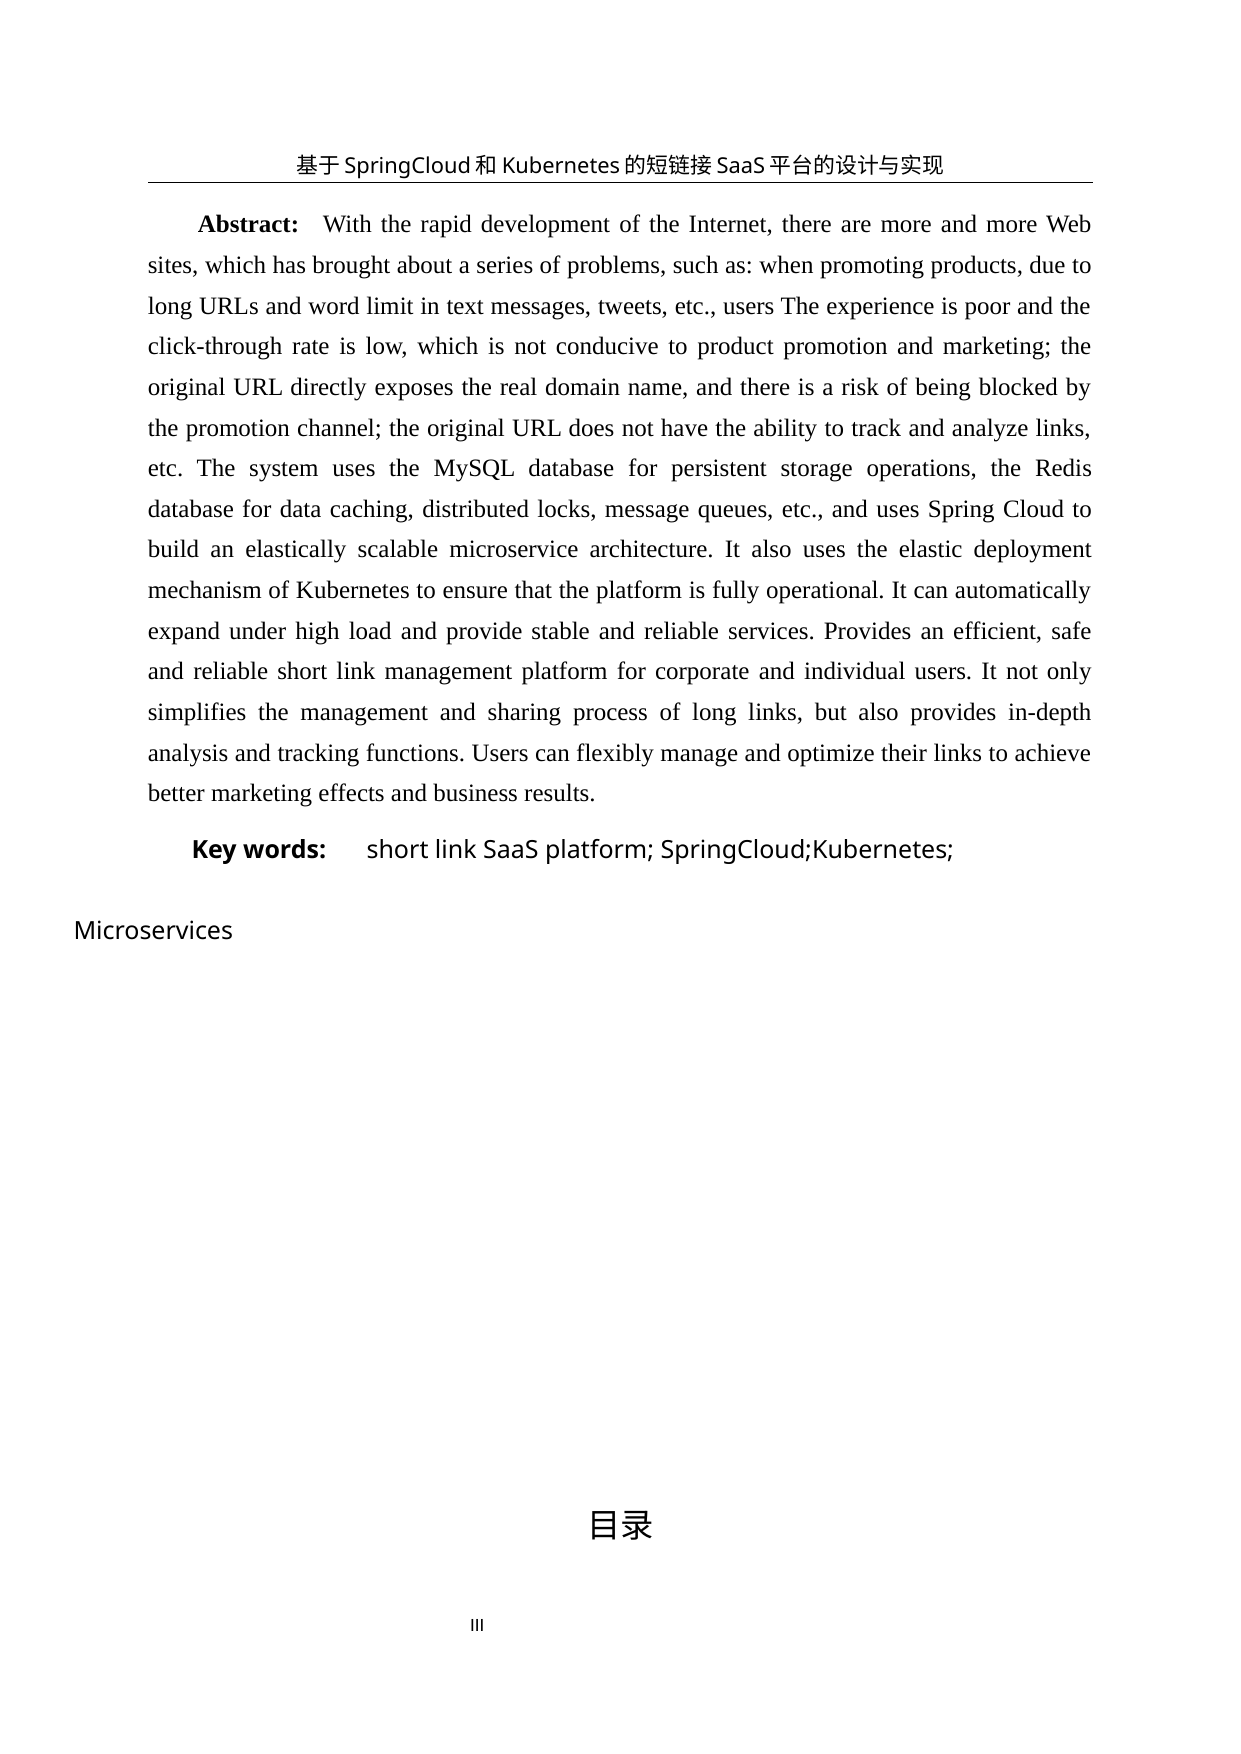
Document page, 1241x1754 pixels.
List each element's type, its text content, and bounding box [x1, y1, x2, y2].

text short link SaaS platform; SpringCloud;Kubernetes; Microservices [73, 816, 1093, 962]
text With the rapid development of the Internet, there are more and more Web sites, which has brought about a series of problems, such as: when promoting products, due to long URLs and word limit in text messages, tweets, etc., users The experience is poor and the click-through rate is low, which is not conducive to product promotion and marketing; the original URL directly exposes the real domain name, and there is a risk of being blocked by the promotion channel; the original URL does not have the ability to track and analyze links, etc. The system uses the MySQL database for persistent storage operations, the Redis database for data caching, distributed locks, message queues, etc., and uses Spring Cloud to build an elastically scalable microservice architecture. It also uses the elastic deployment mechanism of Kubernetes to ensure that the platform is fully operational. It can automatically expand under high load and provide stable and reliable services. Provides an efficient, safe and reliable short link management platform for corporate and individual users. It not only simplifies the management and sharing process of long links, but also provides in-depth analysis and tracking functions. Users can flexibly manage and optimize their links to achieve better marketing effects and business results. [148, 208, 1093, 809]
text 目录 [148, 1491, 1093, 1556]
